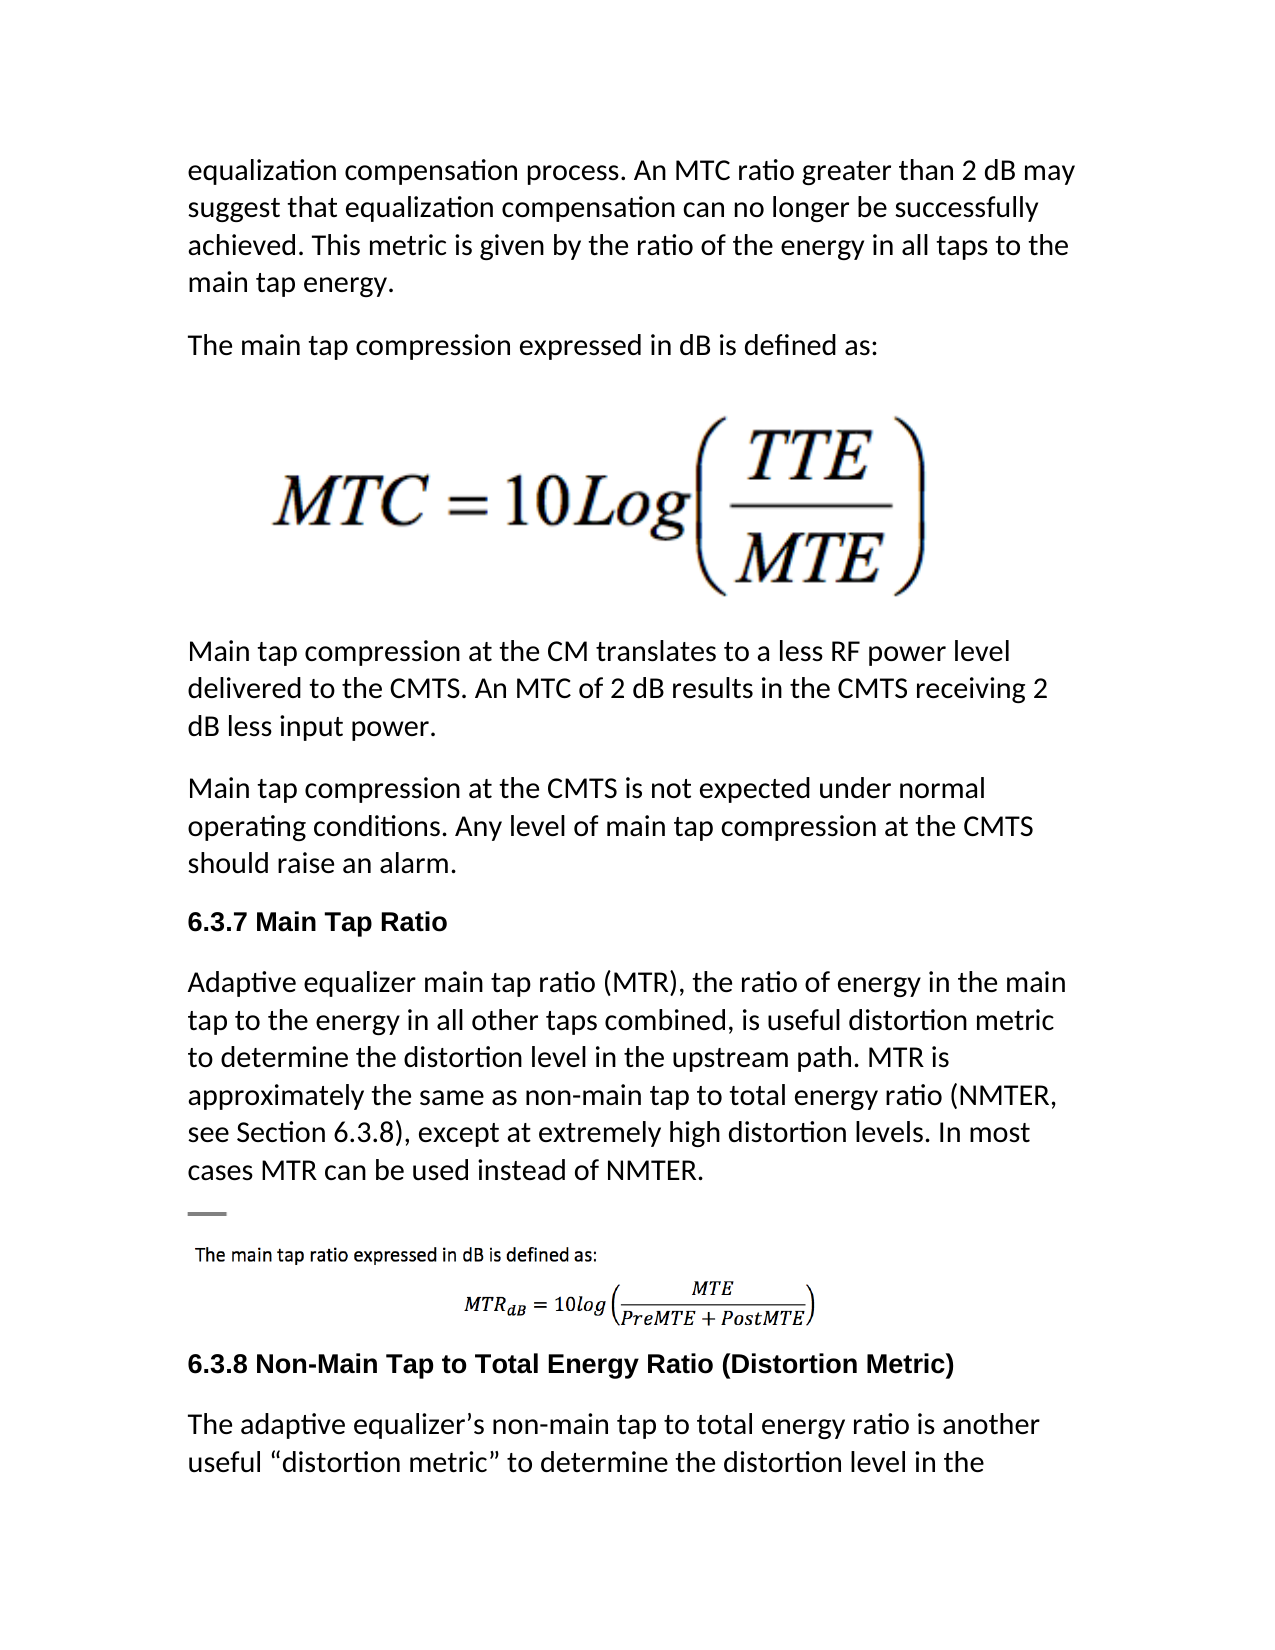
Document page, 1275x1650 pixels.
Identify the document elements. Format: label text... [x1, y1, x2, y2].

picture [187, 1212, 228, 1216]
text Main tap compression at the CM translates to a less RF power level delivered to the CMTS. An MTC of 2 dB results in the CMTS receiving 2 dB less input power. [187, 632, 1087, 744]
text The main tap compression expressed in dB is defined as: [187, 325, 1087, 362]
picture [187, 387, 1088, 632]
text 6.3.8 Non-Main Tap to Total Energy Ratio (Distortion Metric) [187, 1349, 1087, 1380]
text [187, 150, 1087, 300]
text Adaptive equalizer main tap ratio (MTR), the ratio of energy in the main tap to the energy in all other taps combined, is useful distortion metric to determine the distortion level in the upstream path. MTR is approximately the same as non-main tap to total energy ratio (NMTER, see Section 6.3.8), except at extremely high distortion levels. In most cases MTR can be used instead of NMTER. [187, 962, 1087, 1187]
text Main tap compression at the CMTS is not expected under normal operating conditions. Any level of main tap compression at the CMTS should raise an alarm. [187, 769, 1087, 881]
picture [187, 1241, 1088, 1349]
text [187, 1405, 1087, 1480]
text 6.3.7 Main Tap Ratio [187, 906, 1087, 937]
